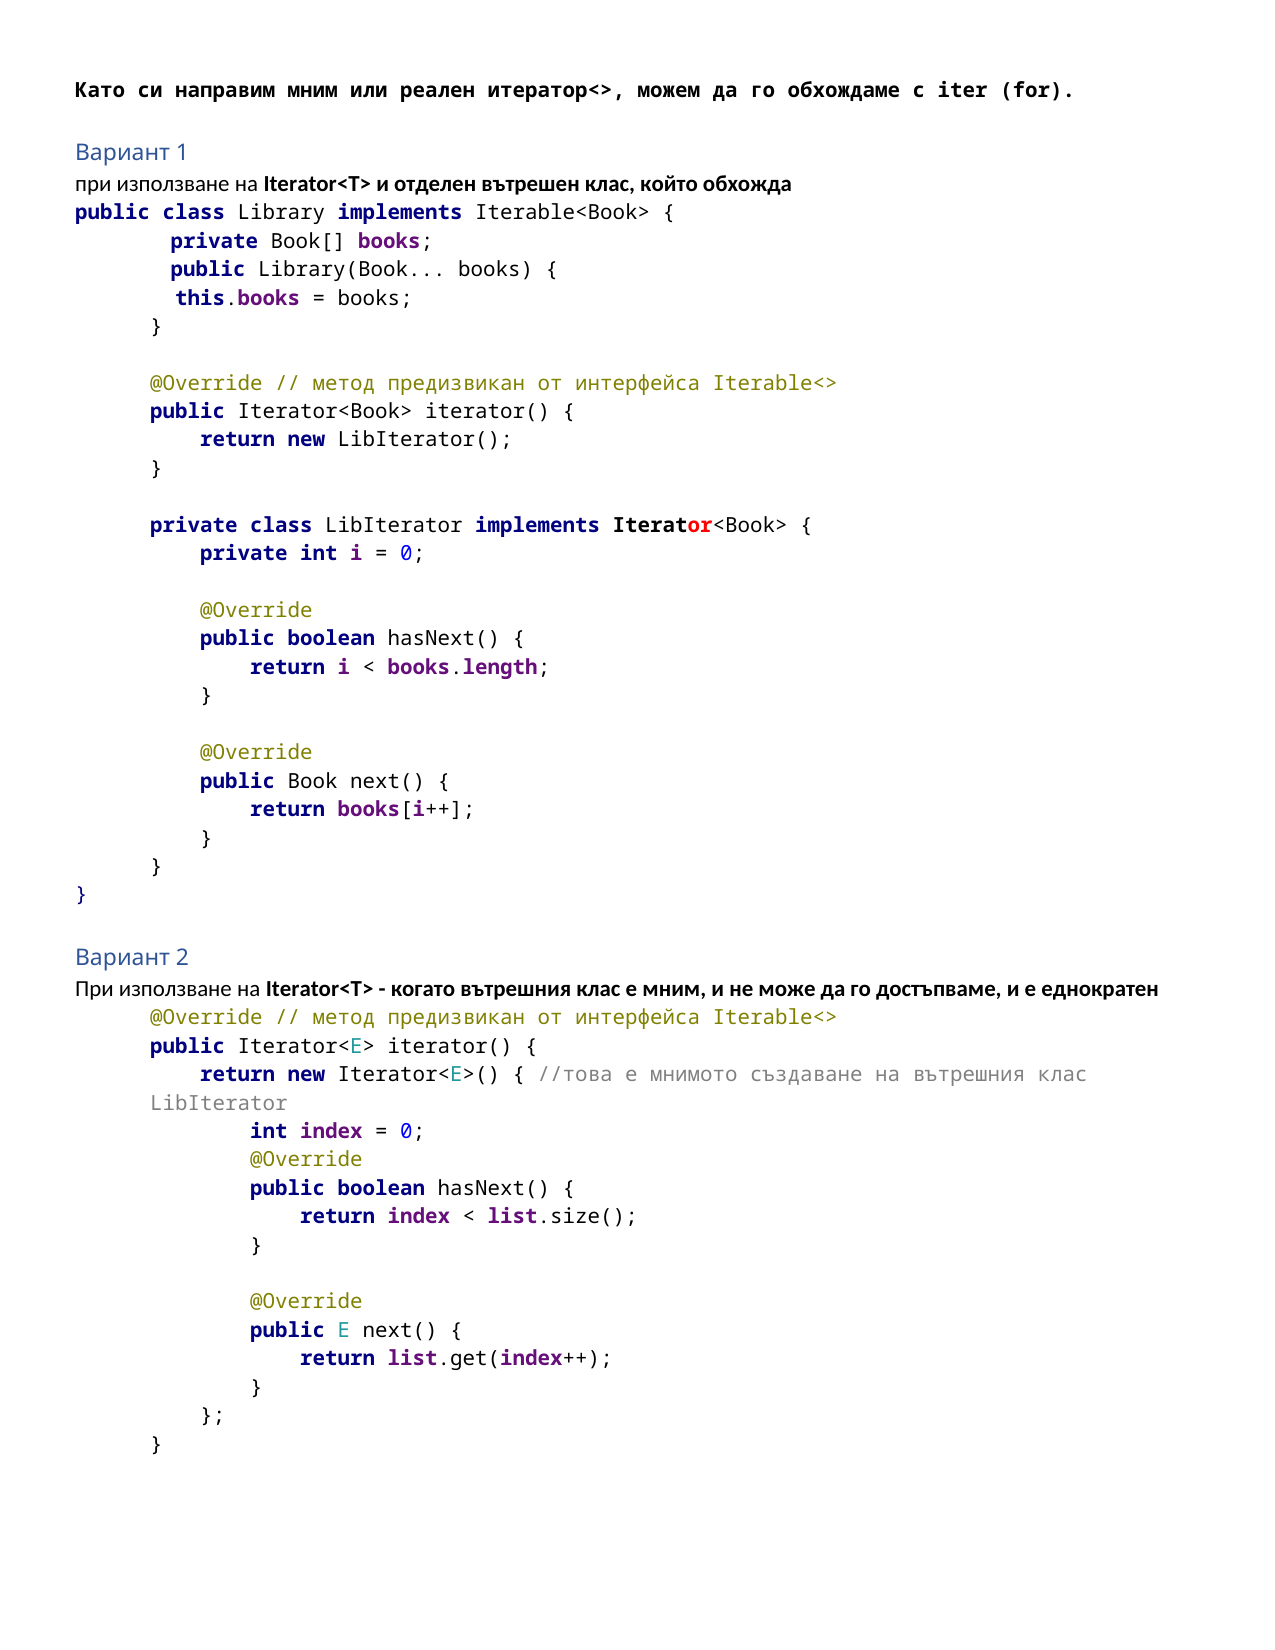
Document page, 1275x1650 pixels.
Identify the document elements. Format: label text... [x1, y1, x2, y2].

subtitle Вариант 1 [75, 136, 1200, 167]
text private class LibIterator implements Iterator<Book> { private int i = 0; @Override public boolean hasNext() { return i < books.length; } @Override public Book next() { return books[i++]; } } [150, 510, 1200, 879]
text при използване на Iterator<T> и отделен вътрешен клас, който обхожда [75, 169, 1200, 197]
text @Override // метод предизвикан от интерфейса Iterable<> public Iterator<Book> iterator() { return new LibIterator(); } [150, 368, 1200, 481]
text При използване на Iterator<T> - когато вътрешния клас е мним, и не може да го достъпваме, и е еднократен [75, 974, 1200, 1002]
subtitle Вариант 2 [75, 941, 1200, 972]
text @Override // метод предизвикан от интерфейса Iterable<> public Iterator<E> iterator() { return new Iterator<E>() { //това е мнимото създаване на вътрешния клас LibIterator int index = 0; @Override public boolean hasNext() { return index < list.size(); } @Override public E next() { return list.get(index++); } }; } [150, 1002, 1200, 1457]
text public class Library implements Iterable<Book> { private Book[] books; [75, 197, 1200, 254]
text public Library(Book... books) { this.books = books; } [150, 254, 1200, 339]
text Като си направим мним или реален итератор<>, можем да го обхождаме с iter (for). [75, 75, 1200, 103]
text } [75, 879, 1200, 908]
